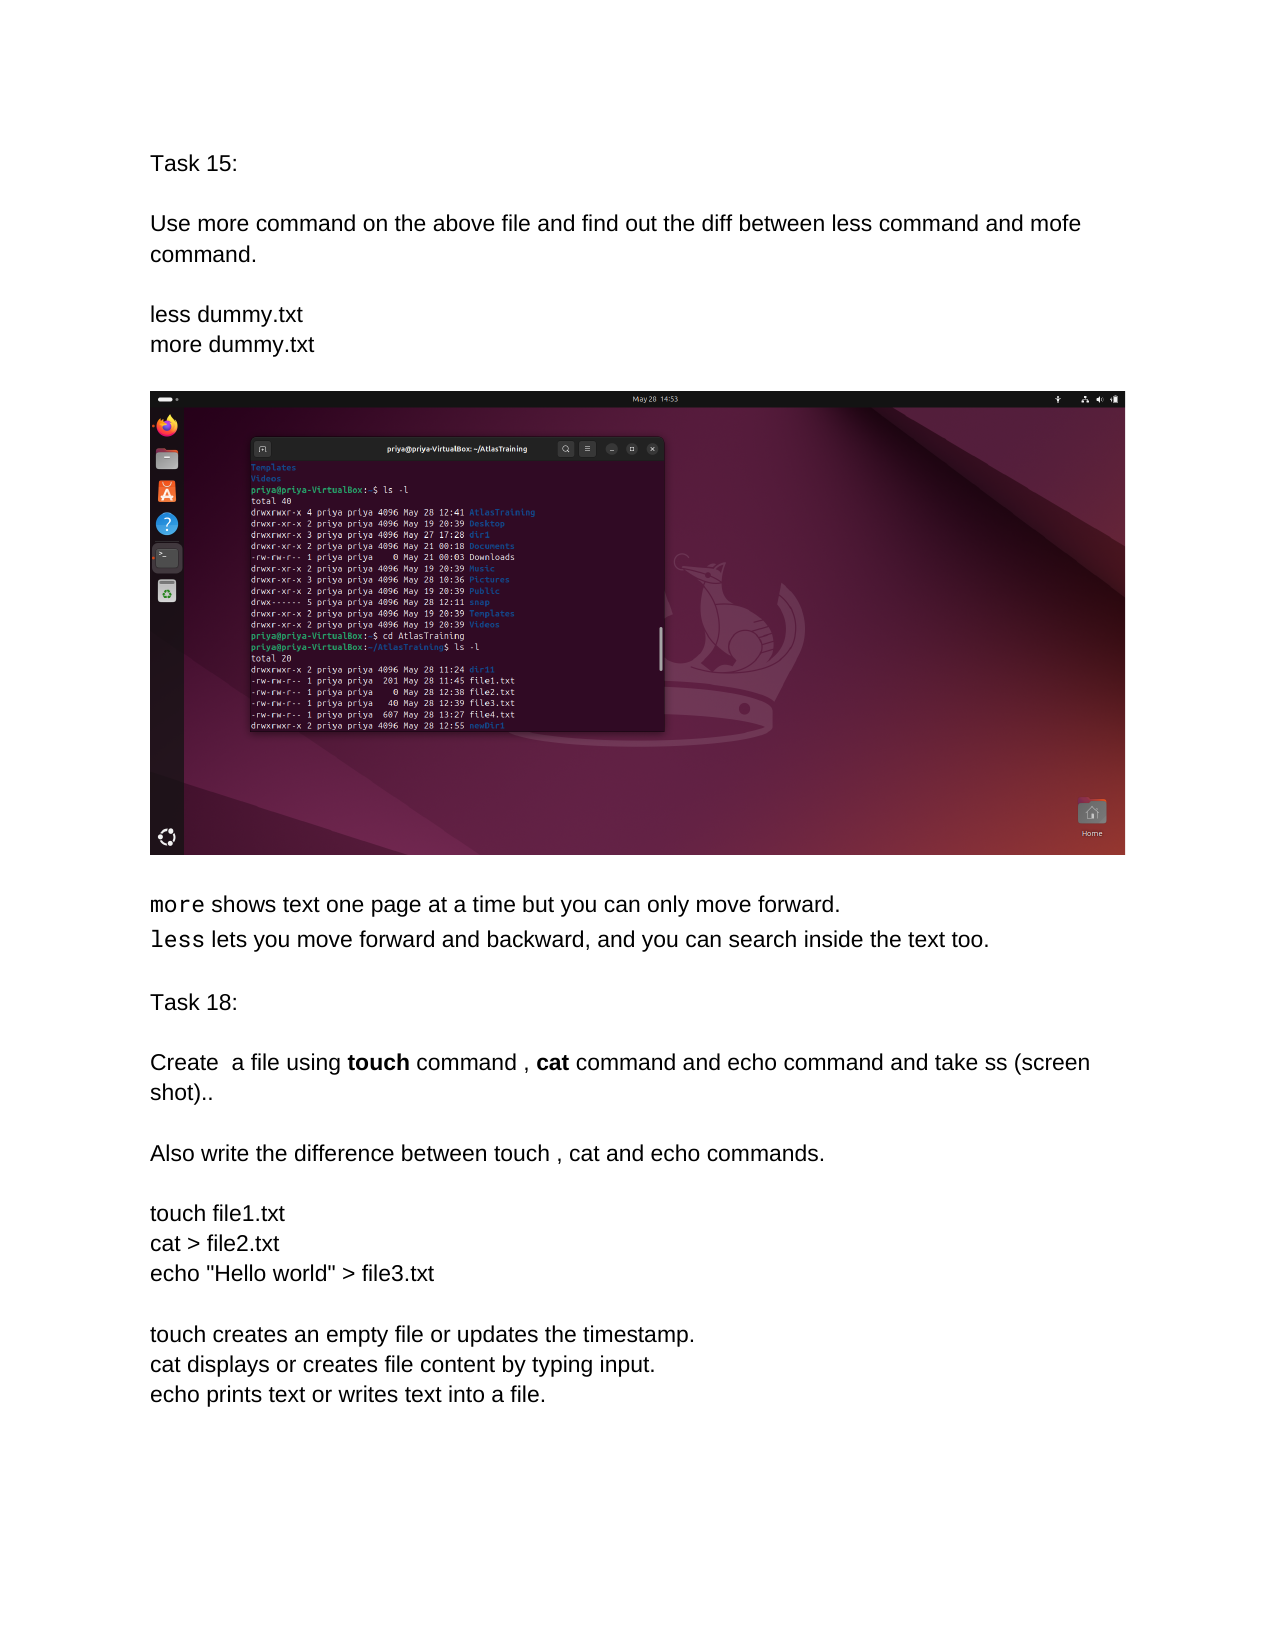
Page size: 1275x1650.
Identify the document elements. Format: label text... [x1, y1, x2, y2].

text echo prints text or writes text into a file. [150, 1381, 1125, 1407]
text Task 18: [150, 988, 1125, 1015]
text touch creates an empty file or updates the timestamp. [150, 1321, 1125, 1347]
text Also write the difference between touch , cat and echo commands. [150, 1139, 1125, 1166]
picture [150, 391, 1125, 855]
text cat displays or creates file content by typing input. [150, 1351, 1125, 1377]
text more shows text one page at a time but you can only move forward. less lets you move forward and backward, and you can search inside the text too. [150, 858, 1125, 954]
text Create a file using touch command , cat command and echo command and take ss (screen shot).. [150, 1049, 1125, 1105]
text echo "Hello world" > file3.txt [150, 1260, 1125, 1287]
text cat > file2.txt [150, 1230, 1125, 1256]
text touch file1.txt [150, 1170, 1125, 1226]
text Use more command on the above file and find out the diff between less command and mofe command. [150, 210, 1125, 267]
text Task 15: [150, 150, 1125, 176]
text less dummy.txt more dummy.txt [150, 301, 1125, 358]
